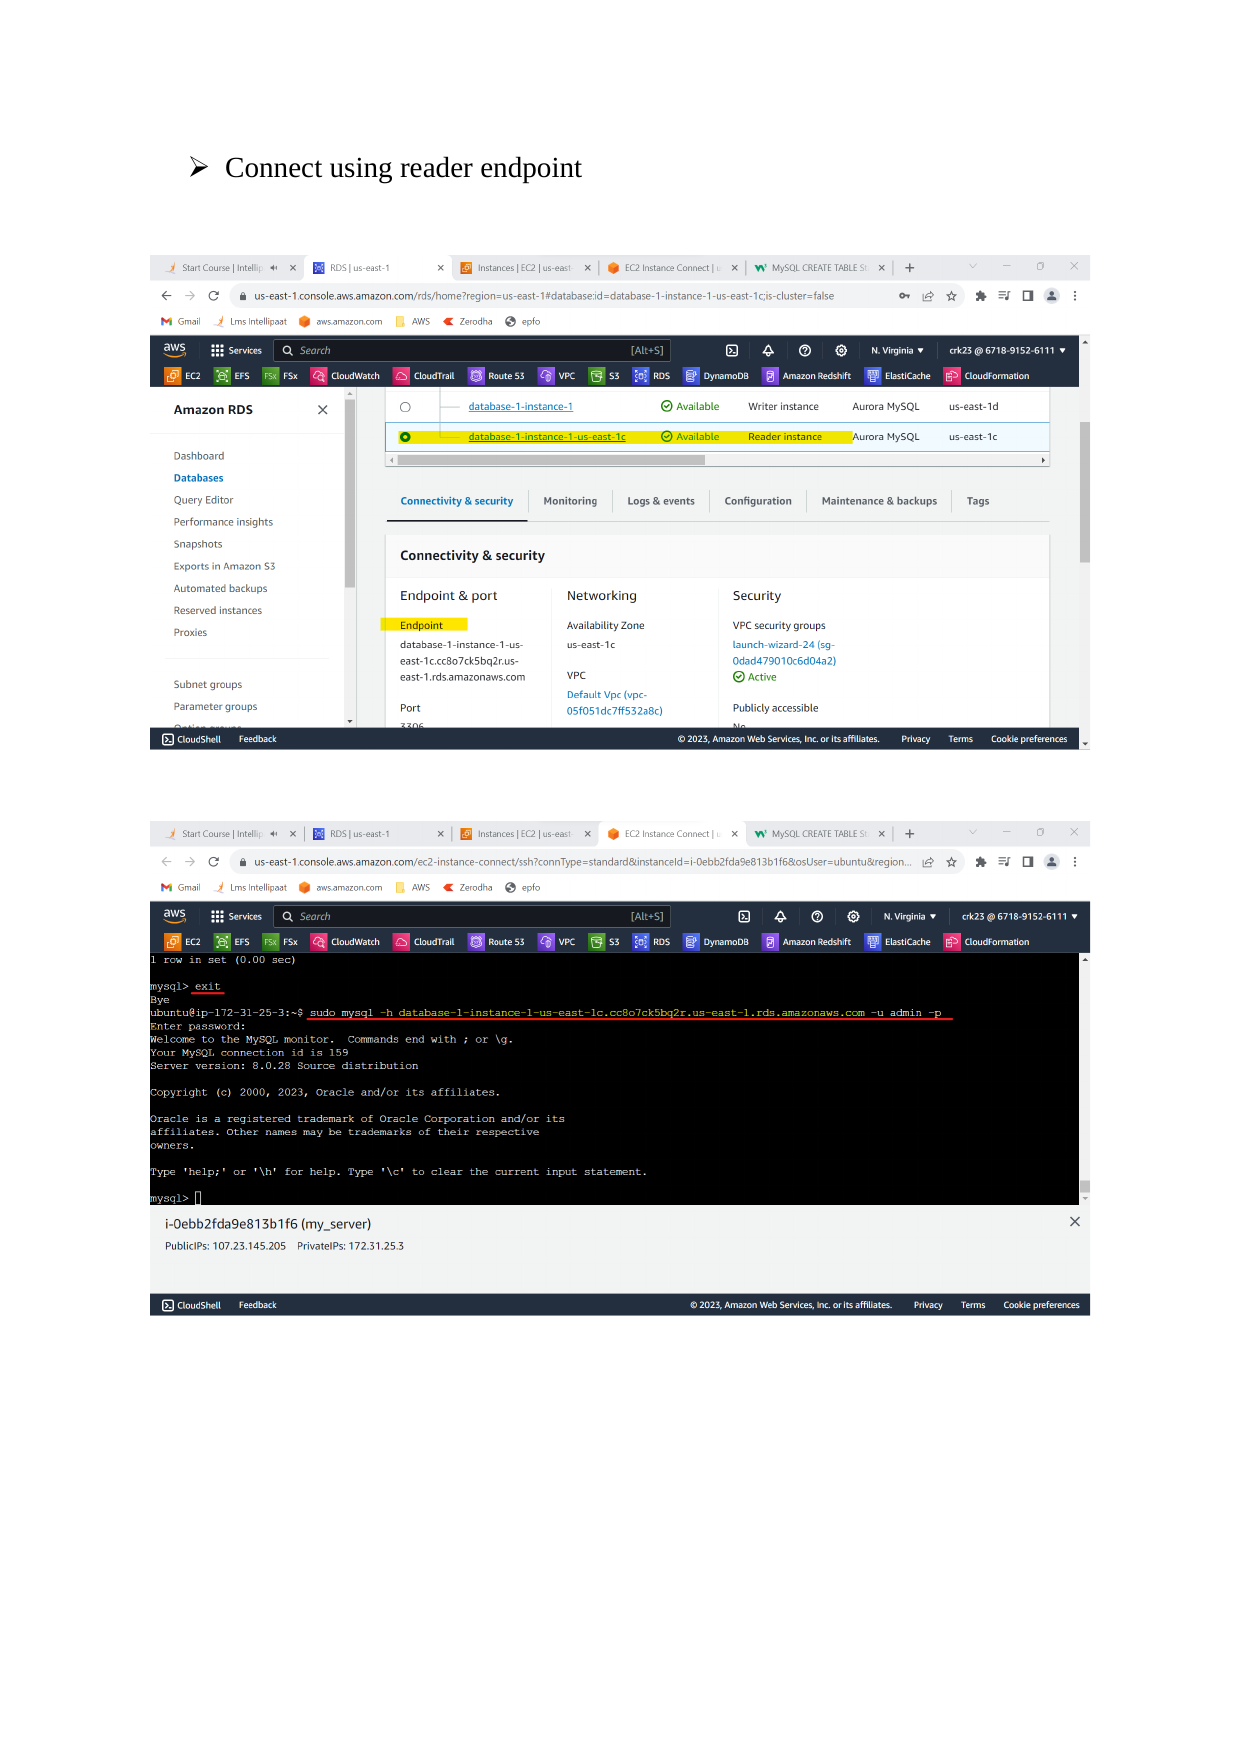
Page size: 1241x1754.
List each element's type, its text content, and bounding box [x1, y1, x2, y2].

picture [150, 821, 1091, 1316]
list Connect using reader endpoint [187, 150, 1090, 184]
picture [150, 255, 1091, 750]
